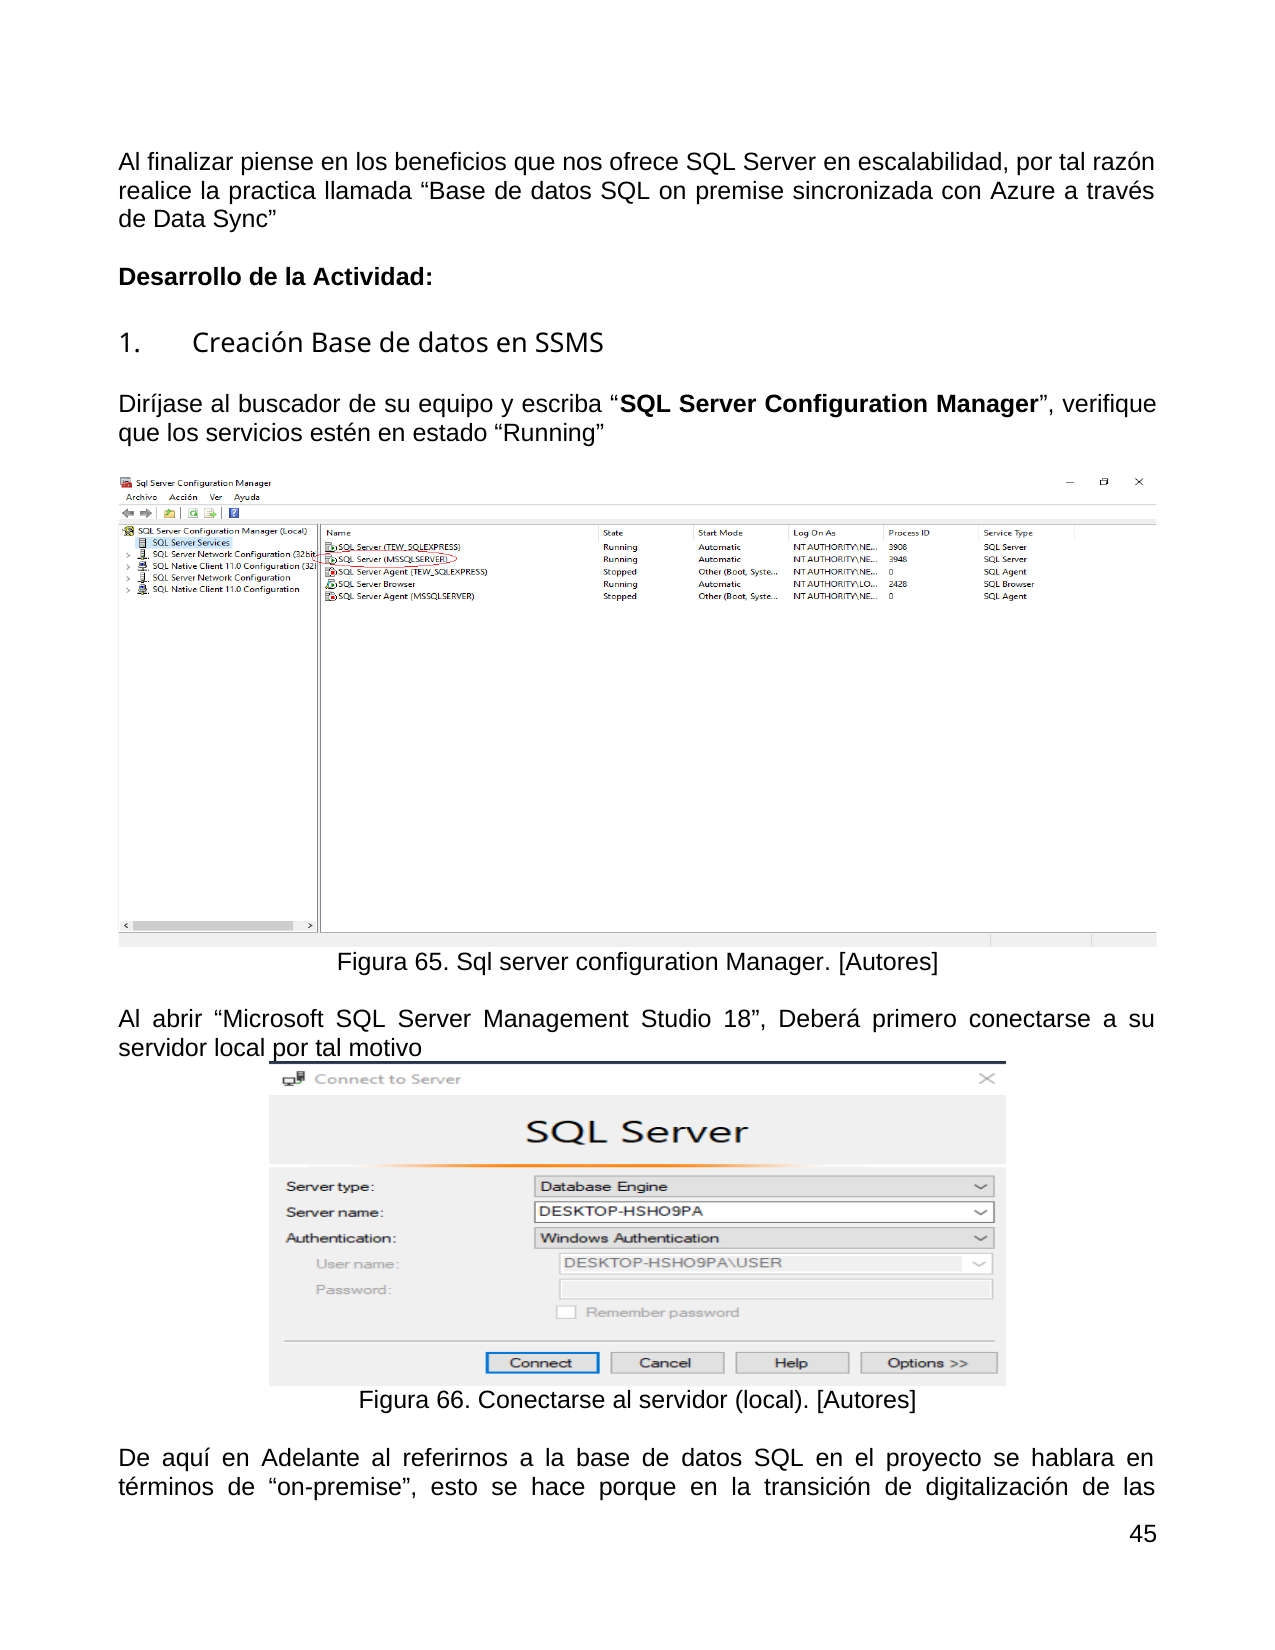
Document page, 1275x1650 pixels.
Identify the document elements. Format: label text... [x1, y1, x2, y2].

text Figura 65. Sql server configuration Manager. [Autores] [118, 947, 1157, 975]
text Desarrollo de la Actividad: [118, 262, 1157, 291]
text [118, 1443, 1157, 1500]
text Figura 66. Conectarse al servidor (local). [Autores] [118, 1385, 1157, 1414]
text Al finalizar piense en los beneficios que nos ofrece SQL Server en escalabilidad, por tal razón realice la practica llamada “Base de datos SQL on premise sincronizada con Azure a través de Data Sync” [118, 147, 1157, 233]
text Al abrir “Microsoft SQL Server Management Studio 18”, Deberá primero conectarse a su servidor local por tal motivo [118, 1004, 1157, 1062]
picture [118, 475, 1157, 947]
subtitle 1. Creación Base de datos en SSMS [118, 323, 1157, 360]
picture [269, 1061, 1006, 1386]
text Diríjase al buscador de su equipo y escriba “SQL Server Configuration Manager”, verifique que los servicios estén en estado “Running” [118, 389, 1157, 447]
